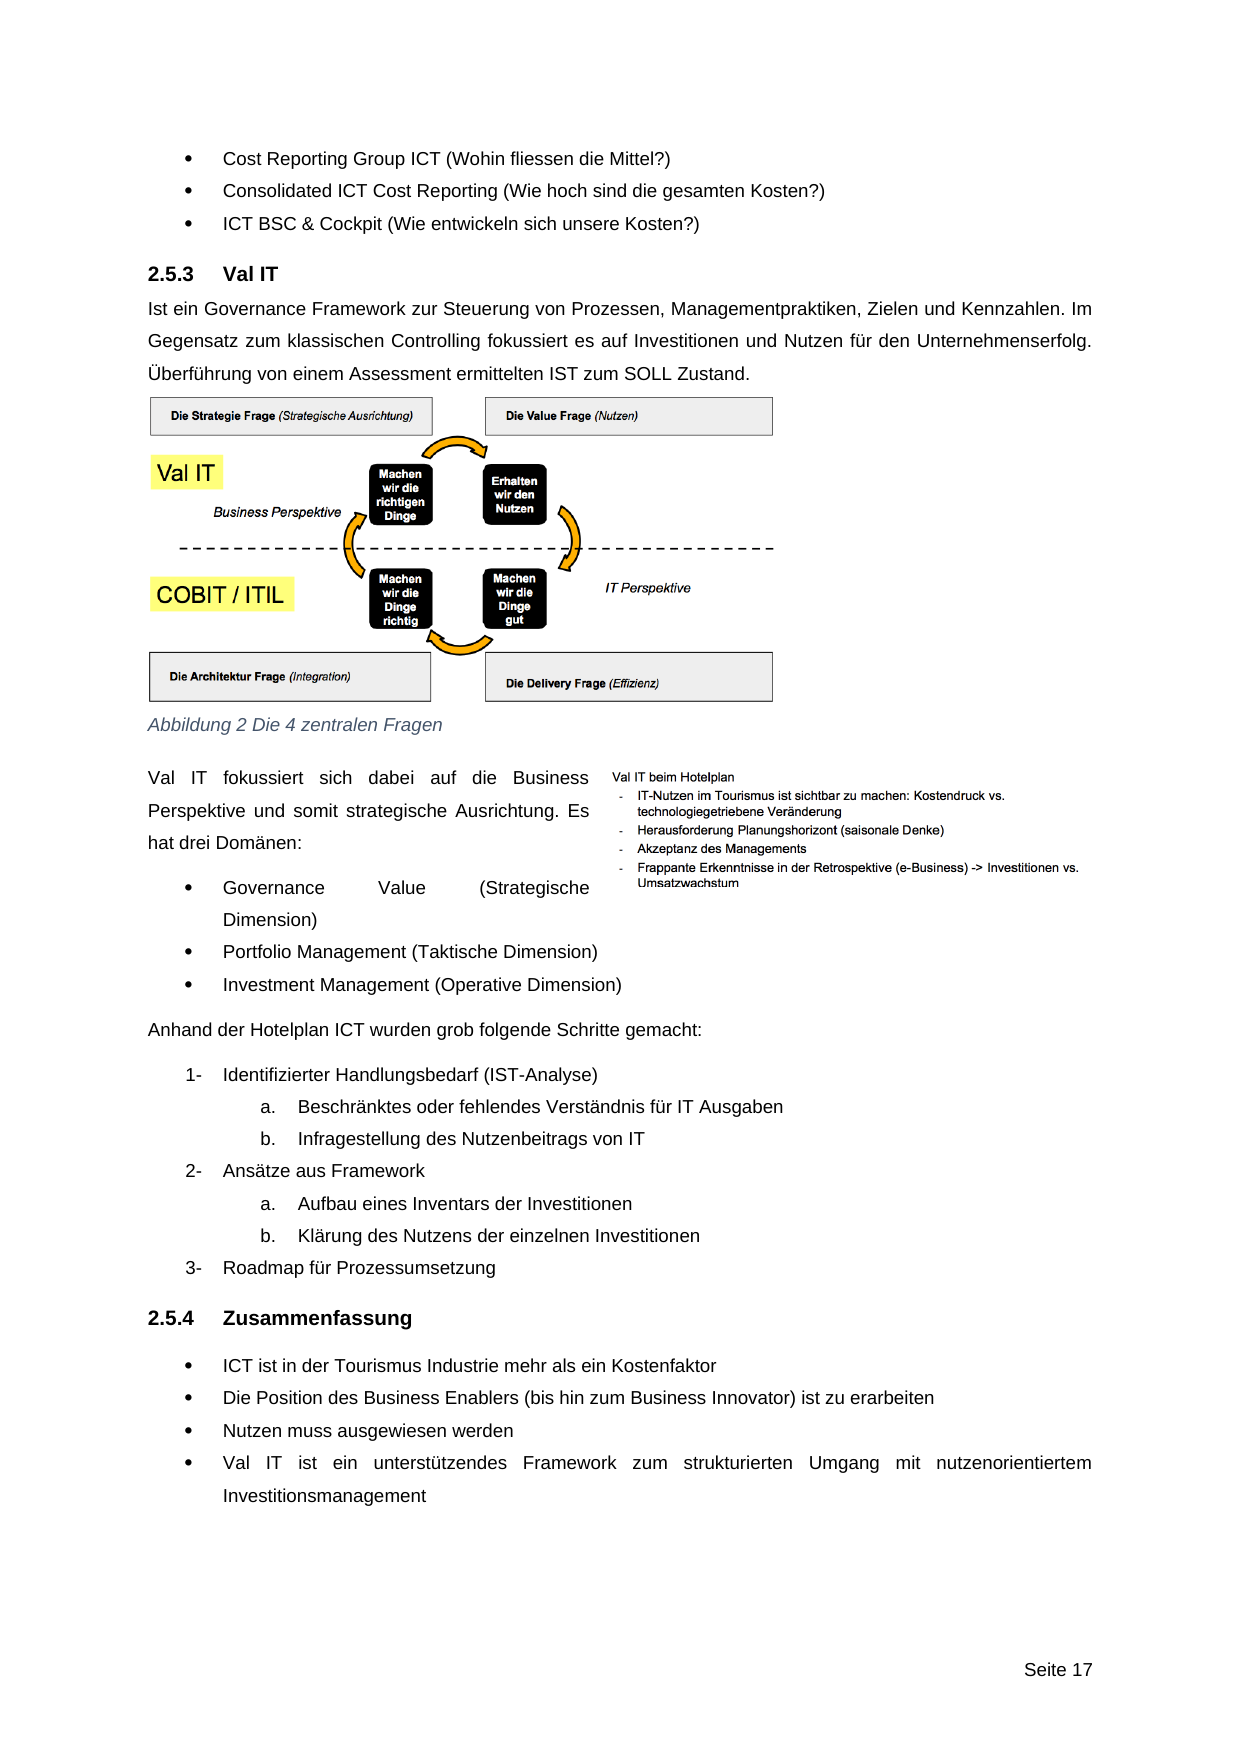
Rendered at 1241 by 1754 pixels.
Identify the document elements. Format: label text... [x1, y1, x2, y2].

text Val IT fokussiert sich dabei auf die Business Perspektive und somit strategische Ausrichtung. Es hat drei Domänen: [148, 767, 1093, 853]
list Cost Reporting Group ICT (Wohin fliessen die Mittel?) [185, 148, 1093, 169]
list Investment Management (Operative Dimension) [185, 974, 1093, 995]
list Infragestellung des Nutzenbeitrags von IT [260, 1128, 1093, 1149]
list Governance Value (Strategische Dimension) [185, 876, 1093, 930]
picture [608, 770, 1083, 887]
list Roadmap für Prozessumsetzung [185, 1257, 1093, 1279]
list Ansätze aus Framework [185, 1160, 1093, 1182]
list Identifizierter Handlungsbedarf (IST-Analyse) [185, 1063, 1093, 1085]
subtitle Val IT [148, 262, 1093, 286]
list Portfolio Management (Taktische Dimension) [185, 941, 1093, 963]
list Die Position des Business Enablers (bis hin zum Business Innovator) ist zu erarbeiten [185, 1387, 1093, 1409]
text Ist ein Governance Framework zur Steuerung von Prozessen, Managementpraktiken, Zielen und Kennzahlen. Im Gegensatz zum klassischen Controlling fokussiert es auf Investitionen und Nutzen für den Unternehmenserfolg. Überführung von einem Assessment ermittelten IST zum SOLL Zustand. [148, 298, 1093, 384]
list Consolidated ICT Cost Reporting (Wie hoch sind die gesamten Kosten?) [185, 180, 1093, 202]
list Val IT ist ein unterstützendes Framework zum strukturierten Umgang mit nutzenorientiertem Investitionsmanagement [185, 1452, 1093, 1506]
list ICT ist in der Tourismus Industrie mehr als ein Kostenfaktor [185, 1354, 1093, 1376]
list Aufbau eines Inventars der Investitionen [260, 1193, 1093, 1214]
list Klärung des Nutzens der einzelnen Investitionen [260, 1225, 1093, 1246]
subtitle Zusammenfassung [148, 1306, 1093, 1330]
picture [147, 394, 777, 704]
list ICT BSC & Cockpit (Wie entwickeln sich unsere Kosten?) [185, 213, 1093, 234]
text Anhand der Hotelplan ICT wurden grob folgende Schritte gemacht: [148, 1019, 1093, 1040]
list Nutzen muss ausgewiesen werden [185, 1419, 1093, 1441]
list Beschränktes oder fehlendes Verständnis für IT Ausgaben [260, 1096, 1093, 1117]
